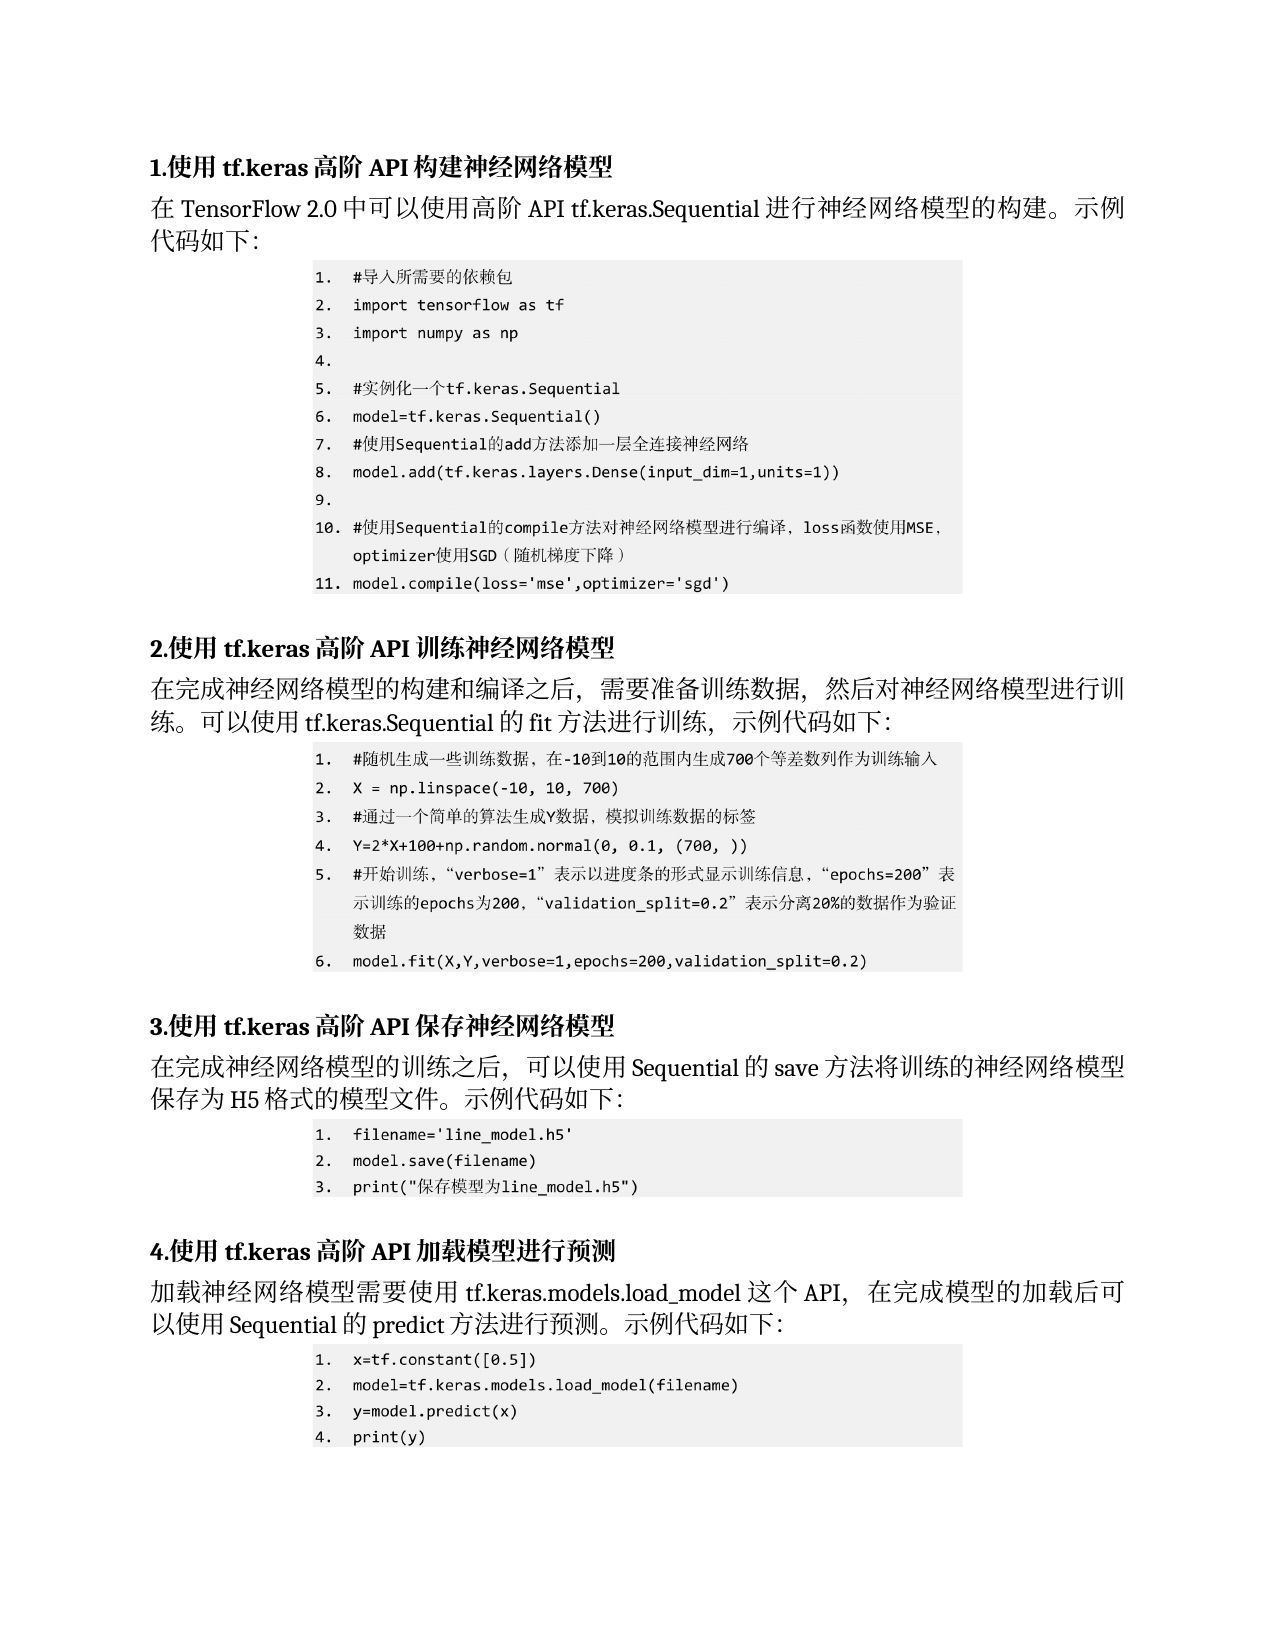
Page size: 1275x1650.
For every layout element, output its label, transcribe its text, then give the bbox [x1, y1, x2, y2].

text 2.使用tf.keras高阶API训练神经网络模型 [150, 631, 1125, 664]
picture [312, 260, 963, 594]
picture [312, 742, 963, 972]
text 在完成神经网络模型的构建和编译之后，需要准备训练数据，然后对神经网络模型进行训练。可以使用tf.keras.Sequential的fit方法进行训练，示例代码如下： [150, 673, 1125, 738]
text 在完成神经网络模型的训练之后，可以使用Sequential的save方法将训练的神经网络模型保存为H5格式的模型文件。示例代码如下： [150, 1050, 1125, 1115]
picture [312, 1119, 963, 1197]
text 加载神经网络模型需要使用tf.keras.models.load_model这个API，在完成模型的加载后可以使用Sequential的predict方法进行预测。示例代码如下： [150, 1275, 1125, 1340]
picture [312, 1344, 963, 1447]
text 4.使用tf.keras高阶API加载模型进行预测 [150, 1234, 1125, 1266]
text 1.使用tf.keras高阶API构建神经网络模型 [150, 150, 1125, 182]
text 3.使用tf.keras高阶API保存神经网络模型 [150, 1009, 1125, 1041]
text 在TensorFlow 2.0中可以使用高阶API tf.keras.Sequential进行神经网络模型的构建。示例代码如下： [150, 191, 1125, 256]
